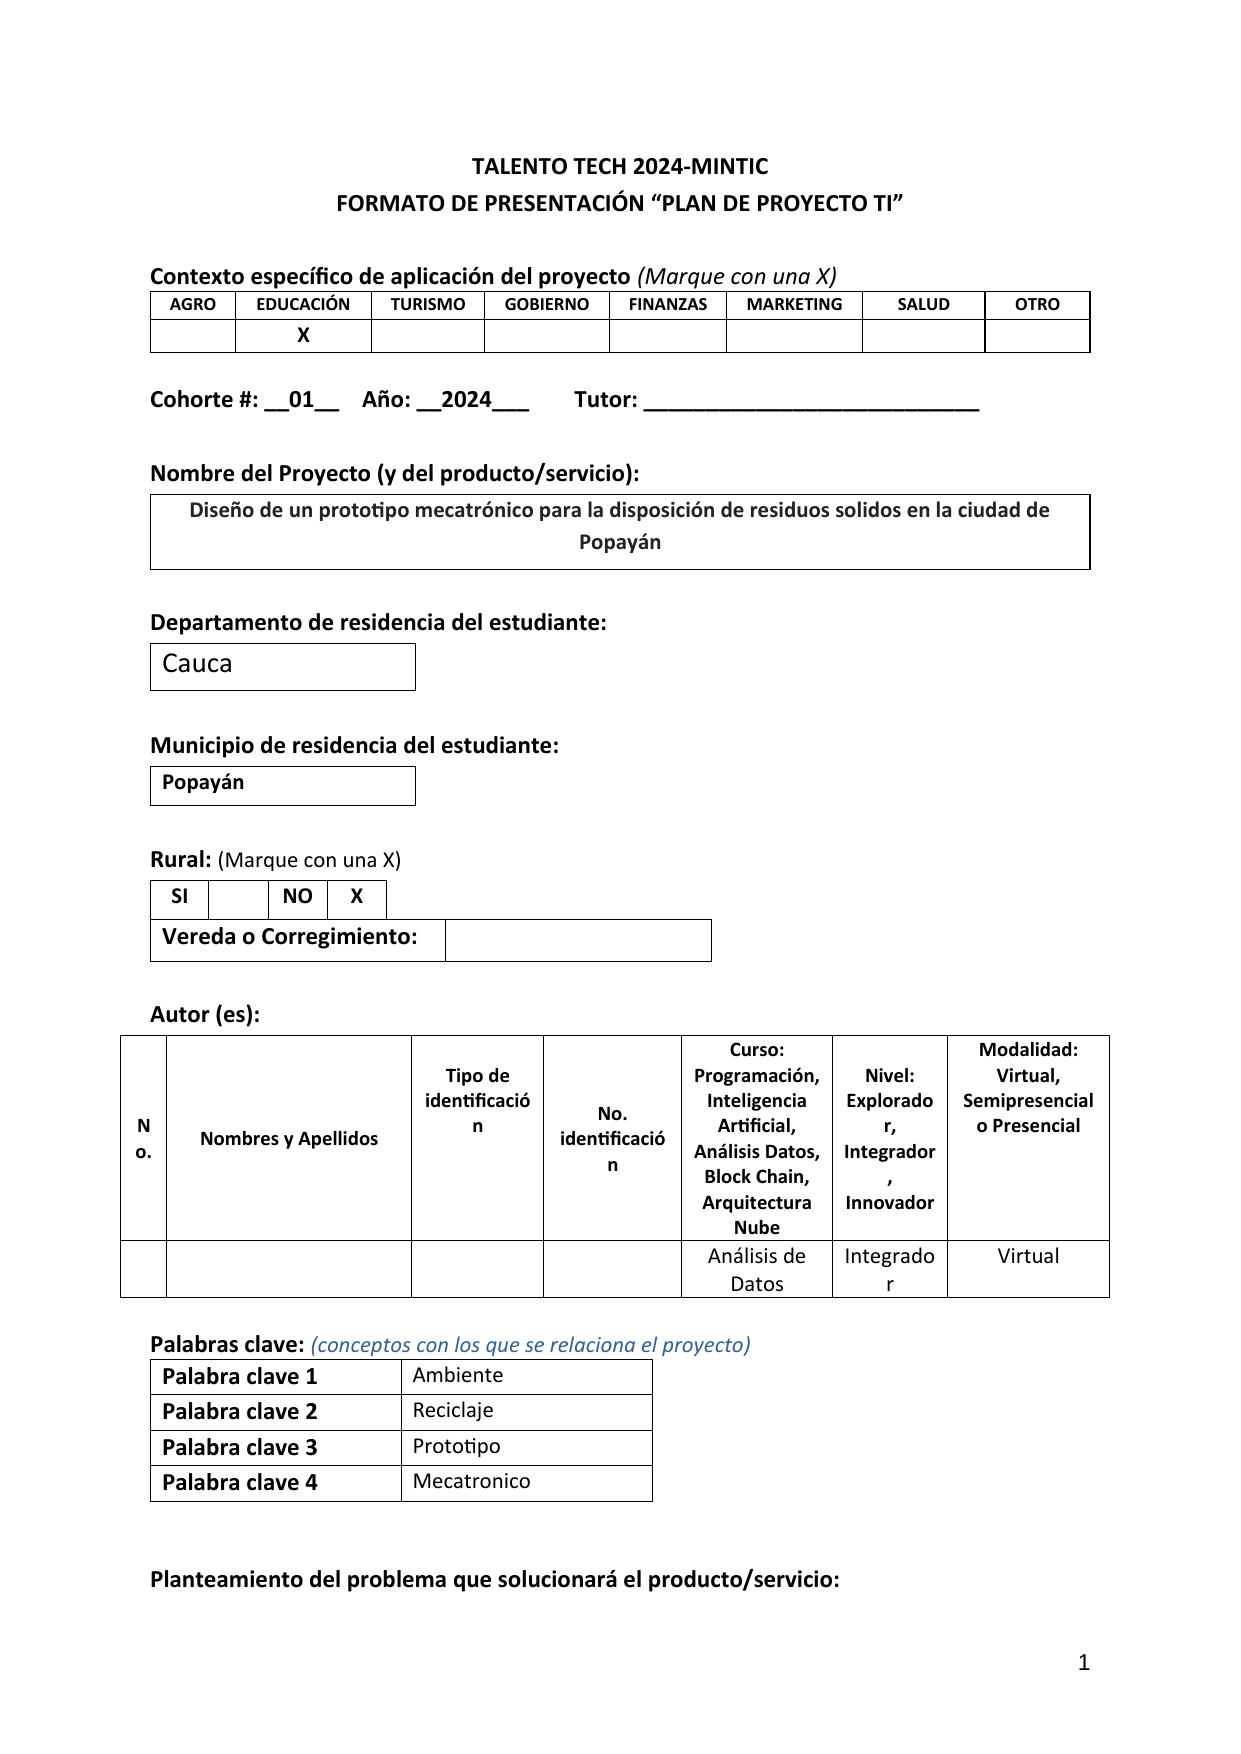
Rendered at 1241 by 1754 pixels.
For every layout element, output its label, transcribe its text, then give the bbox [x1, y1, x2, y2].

table_cell [121, 1241, 166, 1297]
table_cell Reciclaje [402, 1395, 652, 1430]
table_cell [151, 320, 235, 352]
table_header Diseño de un prototipo mecatrónico para la disposición de residuos solidos en la ciudad de Popayán [151, 495, 1089, 568]
table_cell Palabra clave 4 [151, 1466, 401, 1501]
table_header MARKETING [727, 292, 862, 319]
table_header Cauca [151, 644, 415, 690]
table_cell Virtual [948, 1241, 1109, 1297]
table_cell Integrador [833, 1241, 947, 1297]
table_cell Vereda o Corregimiento: [151, 920, 445, 961]
table_header GOBIERNO [485, 292, 609, 319]
table_cell Análisis de Datos [682, 1241, 832, 1297]
table_header Modalidad: Virtual, Semipresencial o Presencial [948, 1036, 1109, 1240]
table_header Nombres y Apellidos [167, 1036, 411, 1240]
text Autor (es): [150, 999, 1090, 1029]
table_cell [412, 1241, 543, 1297]
table_header SALUD [863, 292, 984, 319]
text Cohorte #: __01__ Año: __2024___ Tutor: ___________________________ [150, 383, 1090, 414]
text FORMATO DE PRESENTACIÓN “PLAN DE PROYECTO TI” [150, 187, 1090, 217]
table_header FINANZAS [610, 292, 726, 319]
table_header Nivel: Explorador, Integrador, Innovador [833, 1036, 947, 1240]
table_cell [372, 320, 484, 352]
table_cell [727, 320, 862, 352]
table_cell [986, 320, 1089, 352]
table_cell X [236, 320, 371, 352]
text TALENTO TECH 2024-MINTIC [150, 150, 1090, 181]
table_cell Palabra clave 2 [151, 1395, 401, 1430]
table_cell [167, 1241, 411, 1297]
text Nombre del Proyecto (y del producto/servicio): [150, 457, 1090, 487]
text Palabras clave: (conceptos con los que se relaciona el proyecto) [150, 1328, 1090, 1359]
table_header OTRO [986, 292, 1089, 319]
table_header No. identificación [544, 1036, 681, 1240]
table_header X [328, 881, 386, 919]
table_header EDUCACIÓN [236, 292, 371, 319]
table_header Curso: Programación, Inteligencia Artificial, Análisis Datos, Block Chain, Arquitectura Nube [682, 1036, 832, 1240]
table_header AGRO [151, 292, 235, 319]
table_cell [446, 920, 711, 961]
table_cell Prototipo [402, 1431, 652, 1465]
table_header SI [151, 881, 208, 919]
table_cell [544, 1241, 681, 1297]
text Rural: (Marque con una X) [150, 843, 1090, 874]
table_header Ambiente [402, 1360, 652, 1394]
table_header Tipo de identificación [412, 1036, 543, 1240]
table_header NO [269, 881, 327, 919]
table_cell Mecatronico [402, 1466, 652, 1501]
table_cell [863, 320, 984, 352]
text Departamento de residencia del estudiante: [150, 606, 1090, 637]
text Planteamiento del problema que solucionará el producto/servicio: [150, 1563, 1090, 1593]
text Municipio de residencia del estudiante: [150, 729, 1090, 760]
table_cell Palabra clave 3 [151, 1431, 401, 1465]
table_cell [485, 320, 609, 352]
table_header Popayán [151, 767, 415, 805]
table_header No. [121, 1036, 166, 1240]
table_header TURISMO [372, 292, 484, 319]
table_header Palabra clave 1 [151, 1360, 401, 1394]
table_header [209, 881, 268, 919]
text Contexto específico de aplicación del proyecto (Marque con una X) [150, 260, 1090, 291]
table_cell [610, 320, 726, 352]
